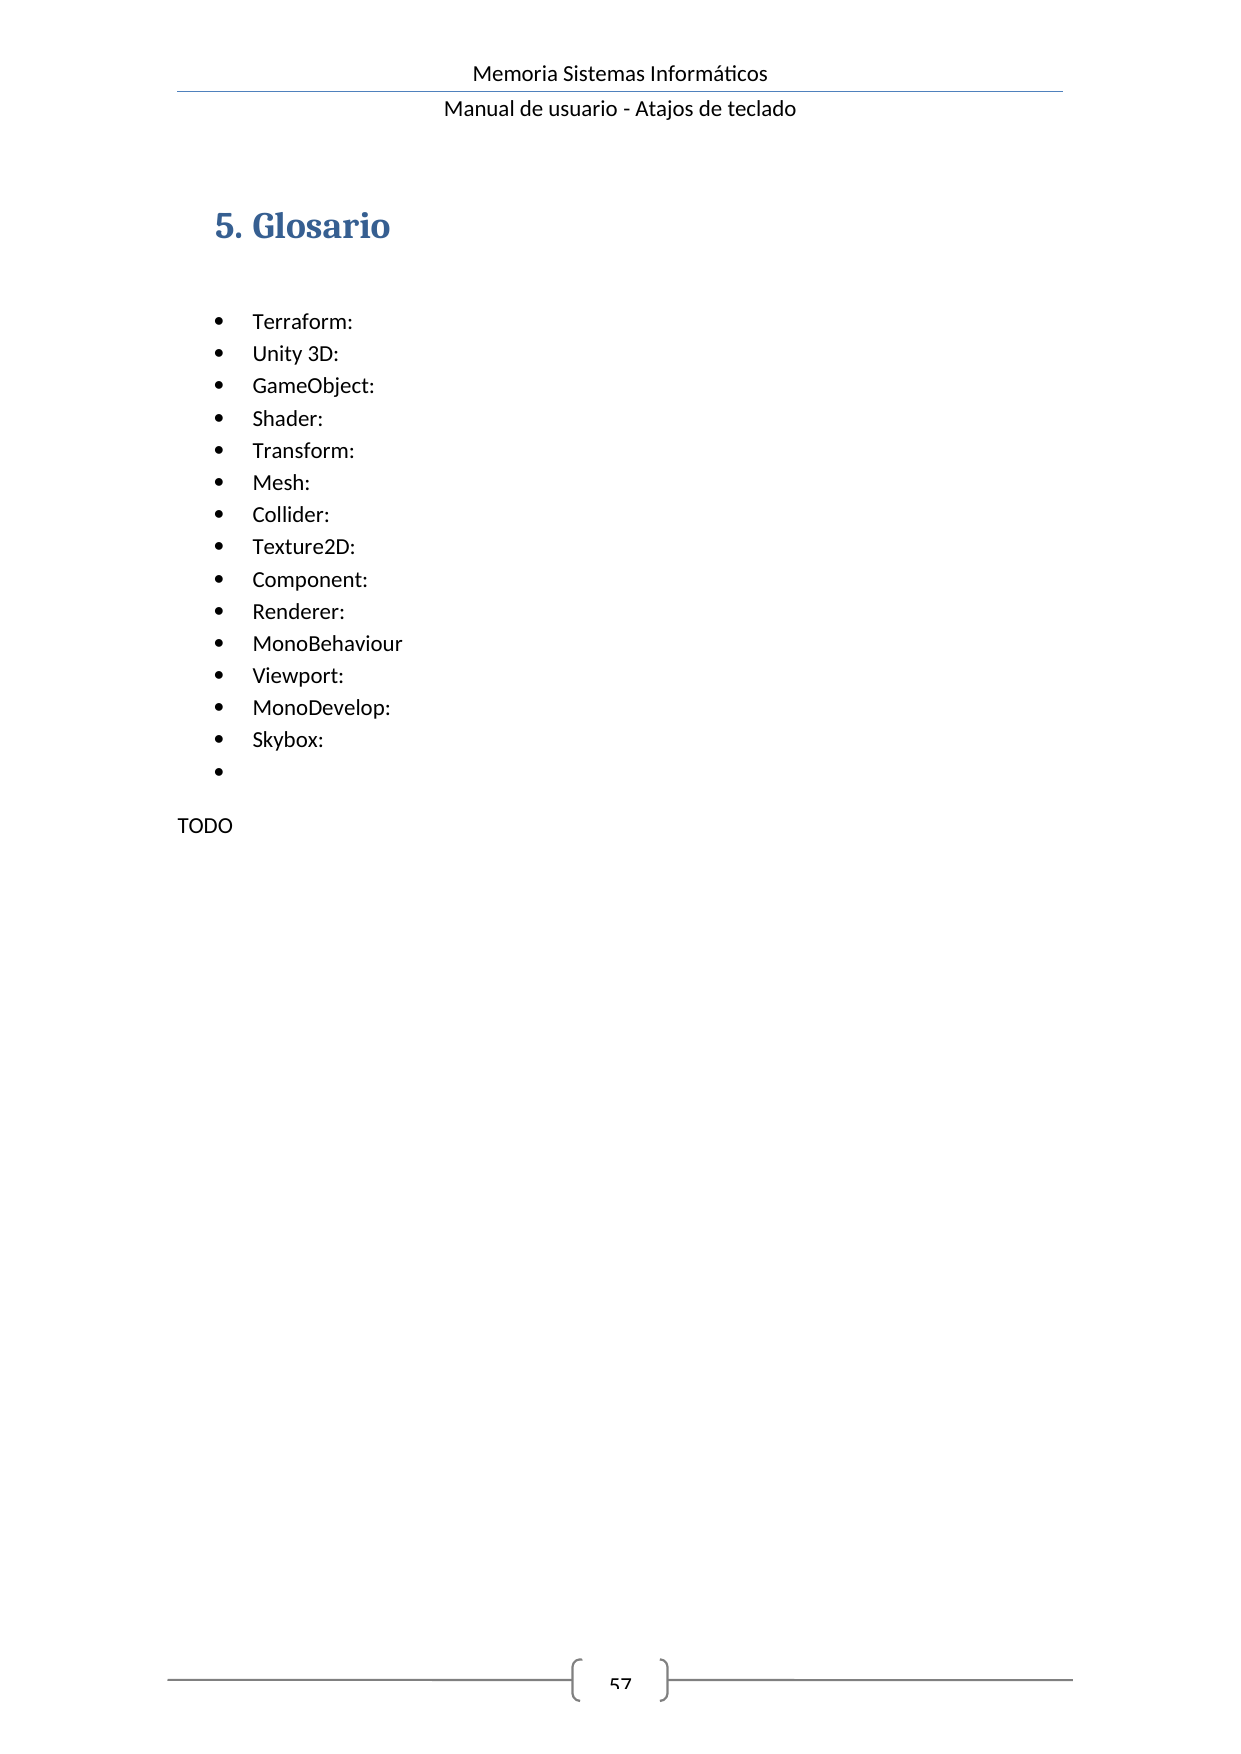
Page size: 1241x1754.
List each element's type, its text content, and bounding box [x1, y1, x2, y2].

subtitle Glosario [215, 204, 1063, 248]
list MonoDevelop: [215, 693, 1063, 721]
list Skybox: [215, 726, 1063, 754]
list Renderer: [215, 597, 1063, 625]
list Viewport: [215, 661, 1063, 689]
list Unity 3D: [215, 339, 1063, 367]
list Transform: [215, 436, 1063, 464]
text TODO [177, 811, 1063, 839]
list MonoBehaviour [215, 629, 1063, 657]
list Shader: [215, 404, 1063, 432]
list Collider: [215, 500, 1063, 528]
list Texture2D: [215, 532, 1063, 561]
list Component: [215, 565, 1063, 593]
list GameObject: [215, 372, 1063, 399]
list Terraform: [215, 307, 1063, 335]
list Mesh: [215, 468, 1063, 496]
